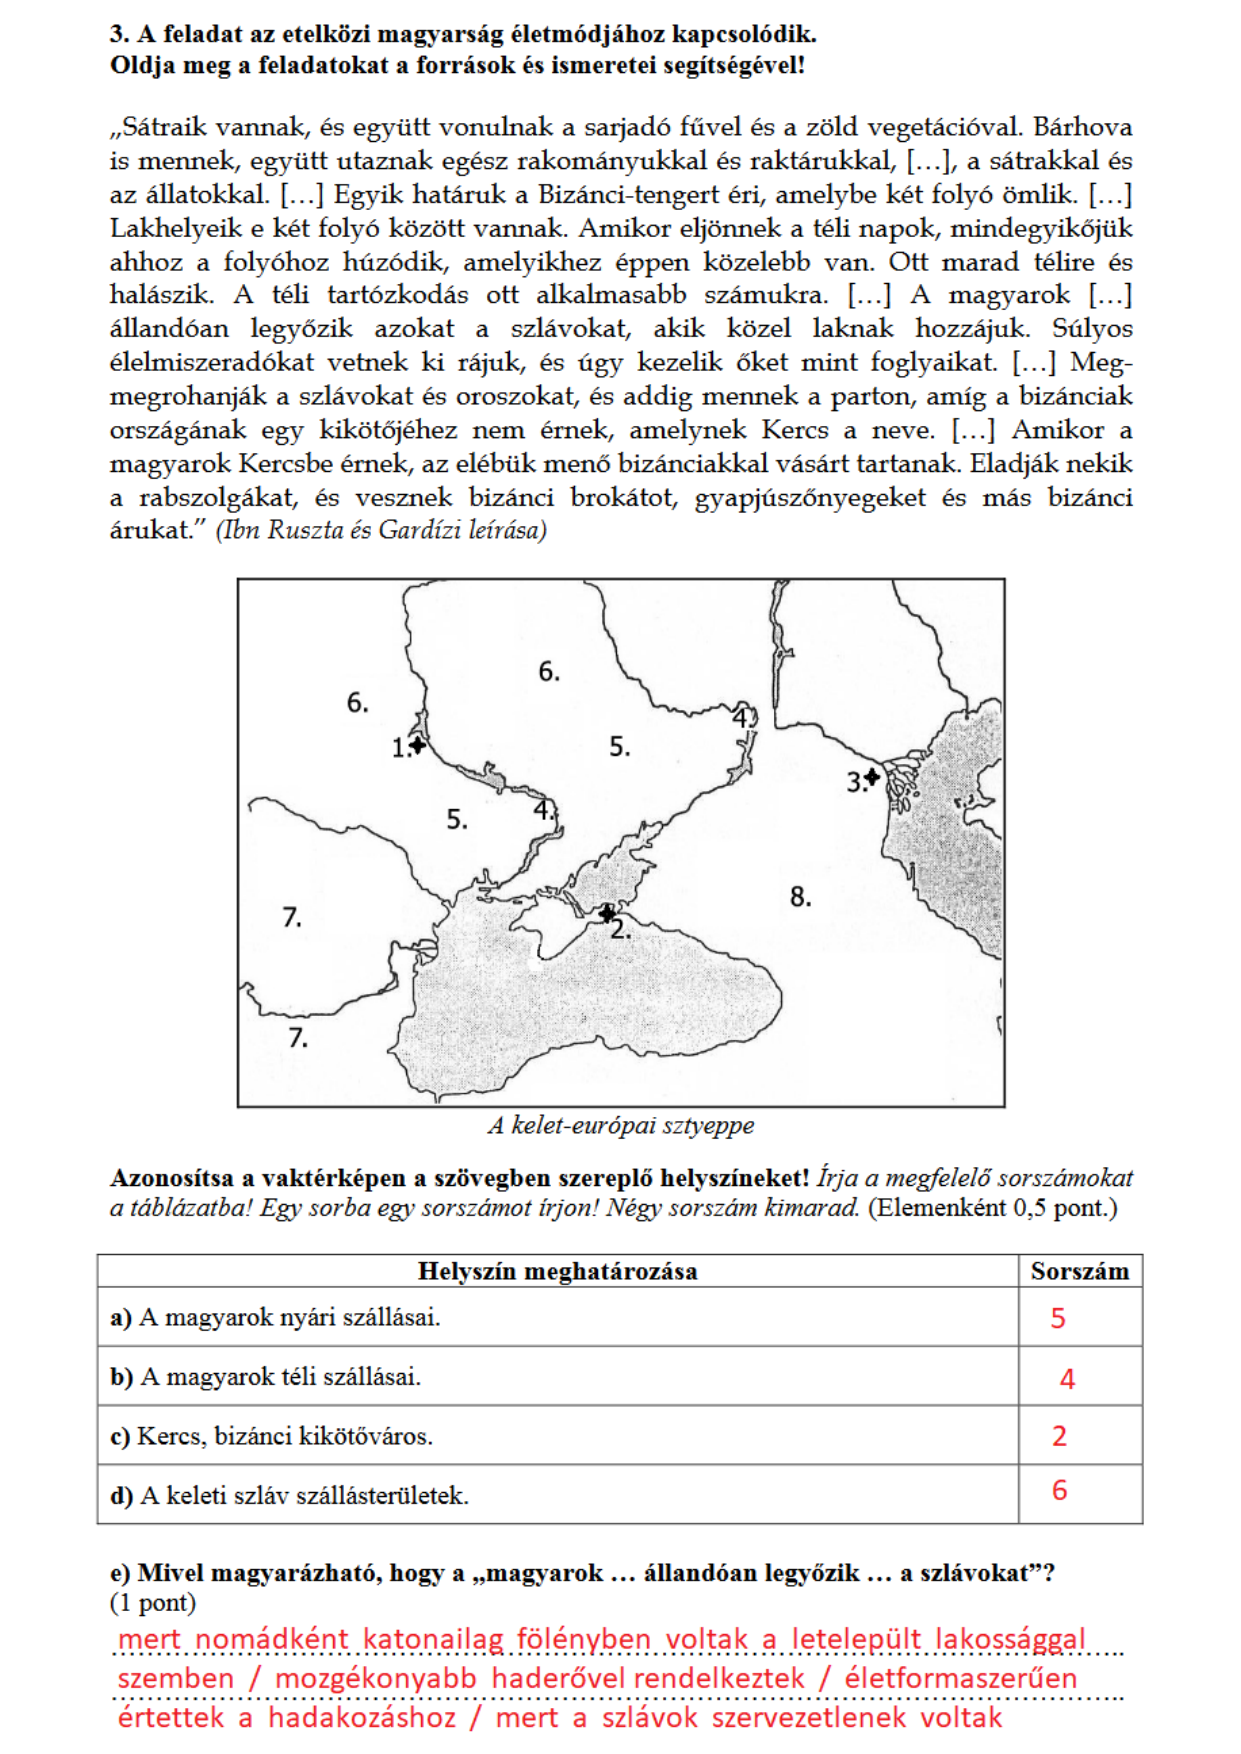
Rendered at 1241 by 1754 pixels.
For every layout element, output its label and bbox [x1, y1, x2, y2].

picture [65, 0, 1175, 1753]
